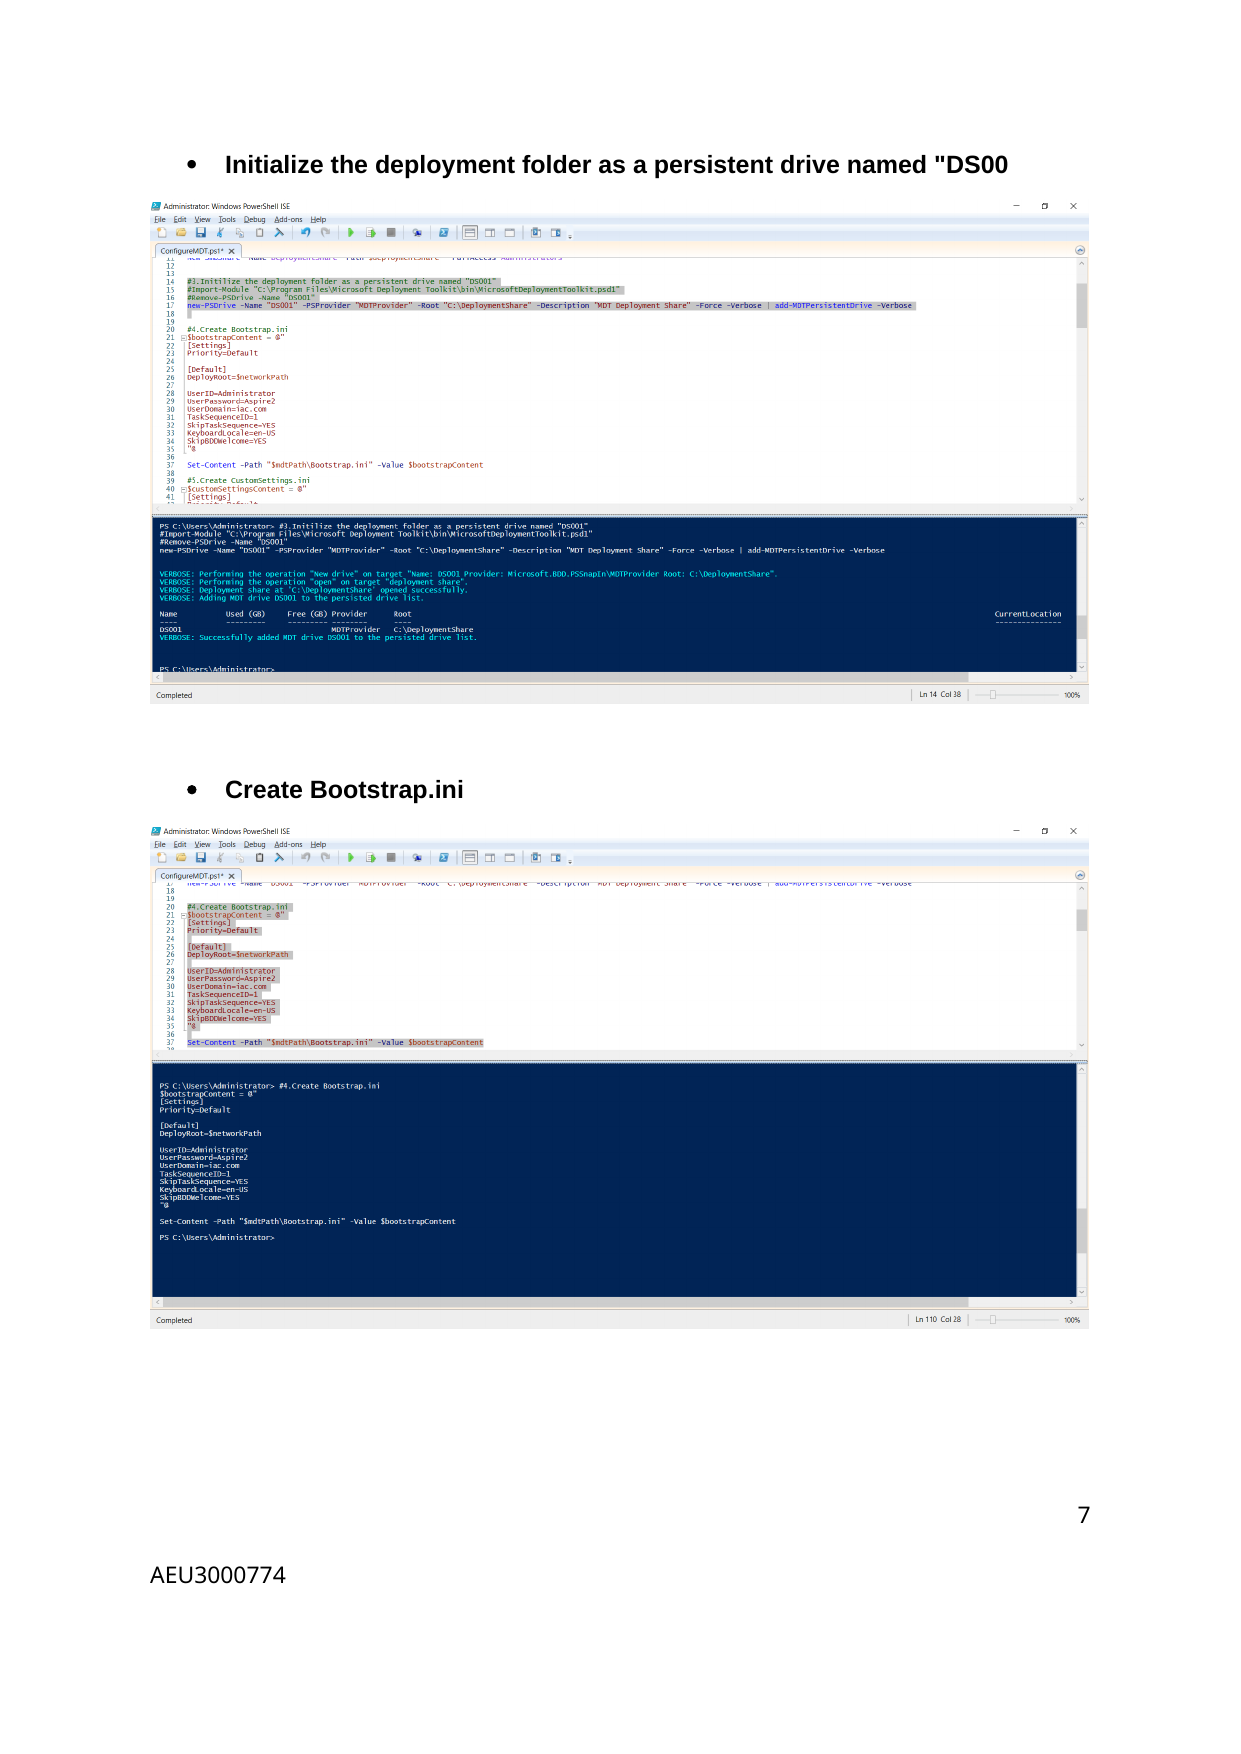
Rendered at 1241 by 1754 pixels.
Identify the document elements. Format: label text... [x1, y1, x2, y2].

list Initialize the deployment folder as a persistent drive named "DS00 [187, 150, 1090, 179]
picture [150, 199, 1089, 704]
list Create Bootstrap.ini [187, 775, 1090, 804]
picture [150, 824, 1089, 1329]
